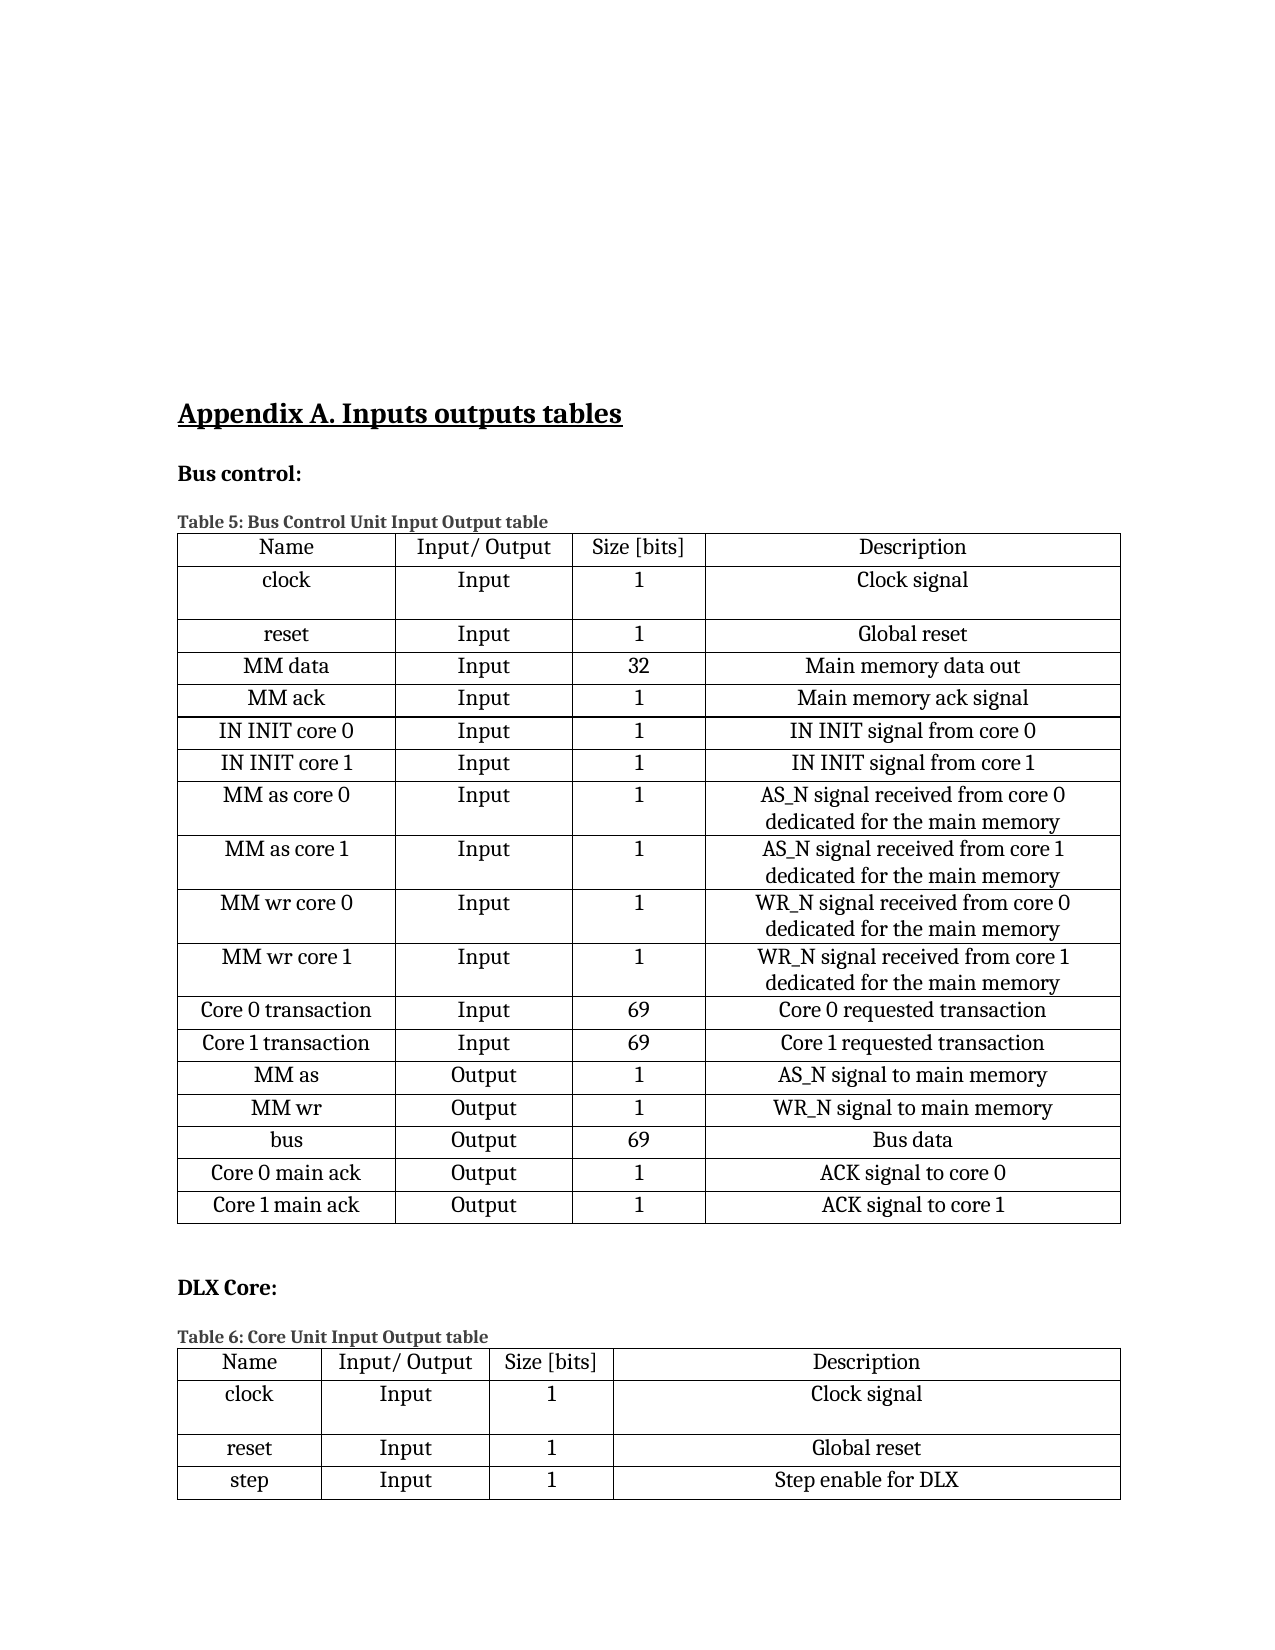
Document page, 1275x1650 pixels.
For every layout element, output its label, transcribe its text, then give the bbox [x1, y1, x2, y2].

table_cell WR_N signal received from core 1 dedicated for the main memory [706, 944, 1120, 996]
table_cell Step enable for DLX [614, 1467, 1120, 1499]
table_cell Core 0 main ack [178, 1159, 395, 1191]
table_cell IN INIT core 0 [178, 718, 395, 749]
table_cell 1 [573, 685, 705, 716]
table_cell Clock signal [706, 567, 1120, 619]
table_cell Input [322, 1381, 489, 1434]
table_cell Output [396, 1062, 572, 1093]
table_cell IN INIT signal from core 0 [706, 718, 1120, 749]
table_header Name [178, 1349, 321, 1380]
table_cell Output [396, 1095, 572, 1126]
text Bus control: [177, 461, 1098, 487]
table_cell Main memory ack signal [706, 685, 1120, 716]
text Table 6: Core Unit Input Output table [177, 1326, 1098, 1348]
table_cell Input [396, 620, 572, 652]
table_cell Input [396, 782, 572, 835]
table_cell 1 [573, 567, 705, 619]
table_cell MM wr core 0 [178, 890, 395, 942]
table_cell 1 [490, 1435, 613, 1466]
table_cell WR_N signal to main memory [706, 1095, 1120, 1126]
table_cell Input [396, 997, 572, 1029]
table_cell MM wr core 1 [178, 944, 395, 996]
table_header Size [bits] [573, 534, 705, 566]
table_cell 32 [573, 653, 705, 684]
table_cell IN INIT signal from core 1 [706, 750, 1120, 781]
table_header Input/ Output [322, 1349, 489, 1380]
table_cell 1 [573, 1095, 705, 1126]
table_header Input/ Output [396, 534, 572, 566]
table_cell Core 0 transaction [178, 997, 395, 1029]
table_cell 1 [573, 782, 705, 835]
table_cell MM wr [178, 1095, 395, 1126]
table_header Size [bits] [490, 1349, 613, 1380]
table_cell 1 [573, 620, 705, 652]
table_header Description [706, 534, 1120, 566]
table_cell MM as core 1 [178, 836, 395, 889]
table_header Name [178, 534, 395, 566]
table_cell MM data [178, 653, 395, 684]
table_cell clock [178, 567, 395, 619]
table_cell reset [178, 1435, 321, 1466]
table_cell ACK signal to core 1 [706, 1192, 1120, 1223]
subtitle Appendix A. Inputs outputs tables [177, 397, 1098, 431]
table_cell Input [396, 718, 572, 749]
table_cell clock [178, 1381, 321, 1434]
table_cell 1 [490, 1381, 613, 1434]
table_cell Input [396, 567, 572, 619]
table_cell Input [396, 836, 572, 889]
table_cell 1 [490, 1467, 613, 1499]
table_cell Input [396, 653, 572, 684]
table_header Description [614, 1349, 1120, 1380]
table_cell Core 1 transaction [178, 1030, 395, 1061]
text DLX Core: [177, 1275, 1098, 1301]
table_cell Input [396, 1030, 572, 1061]
table_cell 69 [573, 1127, 705, 1158]
table_cell Input [396, 944, 572, 996]
table_cell step [178, 1467, 321, 1499]
table_cell Input [396, 685, 572, 716]
table_cell 1 [573, 1159, 705, 1191]
table_cell Global reset [706, 620, 1120, 652]
table_cell Global reset [614, 1435, 1120, 1466]
table_cell AS_N signal received from core 0 dedicated for the main memory [706, 782, 1120, 835]
table_cell 1 [573, 1192, 705, 1223]
table_cell Output [396, 1192, 572, 1223]
text Table 5: Bus Control Unit Input Output table [177, 512, 1098, 533]
table_cell Output [396, 1127, 572, 1158]
table_cell WR_N signal received from core 0 dedicated for the main memory [706, 890, 1120, 942]
table_cell bus [178, 1127, 395, 1158]
table_cell 69 [573, 1030, 705, 1061]
table_cell MM as [178, 1062, 395, 1093]
table_cell MM as core 0 [178, 782, 395, 835]
table_cell reset [178, 620, 395, 652]
table_cell AS_N signal to main memory [706, 1062, 1120, 1093]
table_cell Core 0 requested transaction [706, 997, 1120, 1029]
table_cell Main memory data out [706, 653, 1120, 684]
table_cell Output [396, 1159, 572, 1191]
table_cell AS_N signal received from core 1 dedicated for the main memory [706, 836, 1120, 889]
table_cell Input [322, 1435, 489, 1466]
table_cell Core 1 main ack [178, 1192, 395, 1223]
table_cell 1 [573, 944, 705, 996]
table_cell ACK signal to core 0 [706, 1159, 1120, 1191]
table_cell 1 [573, 836, 705, 889]
table_cell Clock signal [614, 1381, 1120, 1434]
table_cell Bus data [706, 1127, 1120, 1158]
table_cell Input [396, 890, 572, 942]
table_cell 69 [573, 997, 705, 1029]
table_cell 1 [573, 1062, 705, 1093]
table_cell 1 [573, 750, 705, 781]
table_cell IN INIT core 1 [178, 750, 395, 781]
table_cell Input [396, 750, 572, 781]
table_cell Input [322, 1467, 489, 1499]
table_cell 1 [573, 890, 705, 942]
table_cell MM ack [178, 685, 395, 716]
table_cell 1 [573, 718, 705, 749]
table_cell Core 1 requested transaction [706, 1030, 1120, 1061]
